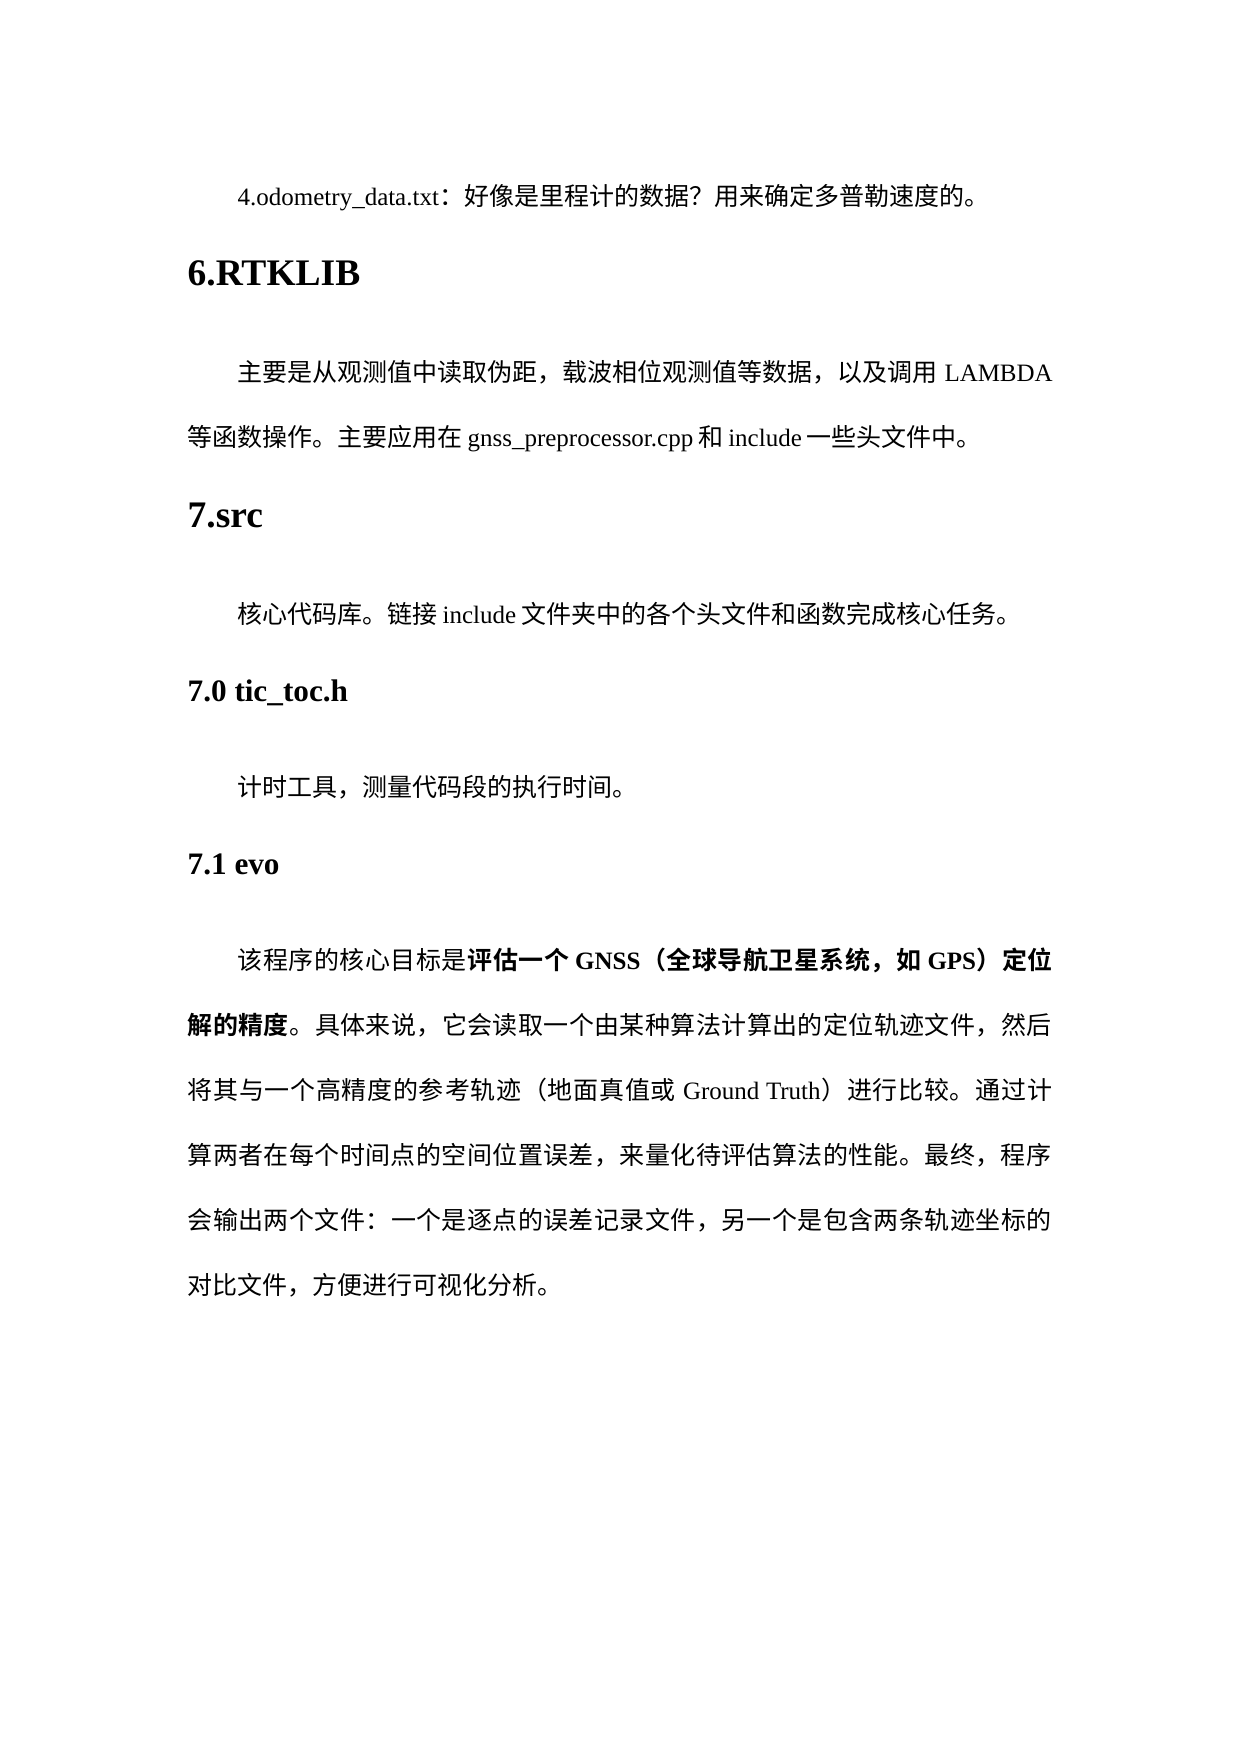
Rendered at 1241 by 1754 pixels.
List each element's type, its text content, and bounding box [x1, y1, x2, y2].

subtitle 7.1 evo [187, 831, 1053, 896]
subtitle 7.0 tic_toc.h [187, 658, 1053, 723]
subtitle 6.RTKLIB [187, 239, 1053, 304]
subtitle 7.src [187, 481, 1053, 546]
text 该程序的核心目标是评估一个GNSS（全球导航卫星系统，如GPS）定位解的精度。具体来说，它会读取一个由某种算法计算出的定位轨迹文件，然后将其与一个高精度的参考轨迹（地面真值或Ground Truth）进行比较。通过计算两者在每个时间点的空间位置误差，来量化待评估算法的性能。最终，程序会输出两个文件：一个是逐点的误差记录文件，另一个是包含两条轨迹坐标的对比文件，方便进行可视化分析。 [187, 926, 1053, 1316]
text 主要是从观测值中读取伪距，载波相位观测值等数据，以及调用LAMBDA等函数操作。主要应用在gnss_preprocessor.cpp和include一些头文件中。 [187, 338, 1053, 468]
text 计时工具，测量代码段的执行时间。 [187, 753, 1053, 818]
text 4.odometry_data.txt：好像是里程计的数据？用来确定多普勒速度的。 [187, 162, 1053, 227]
text 核心代码库。链接include文件夹中的各个头文件和函数完成核心任务。 [187, 580, 1053, 645]
